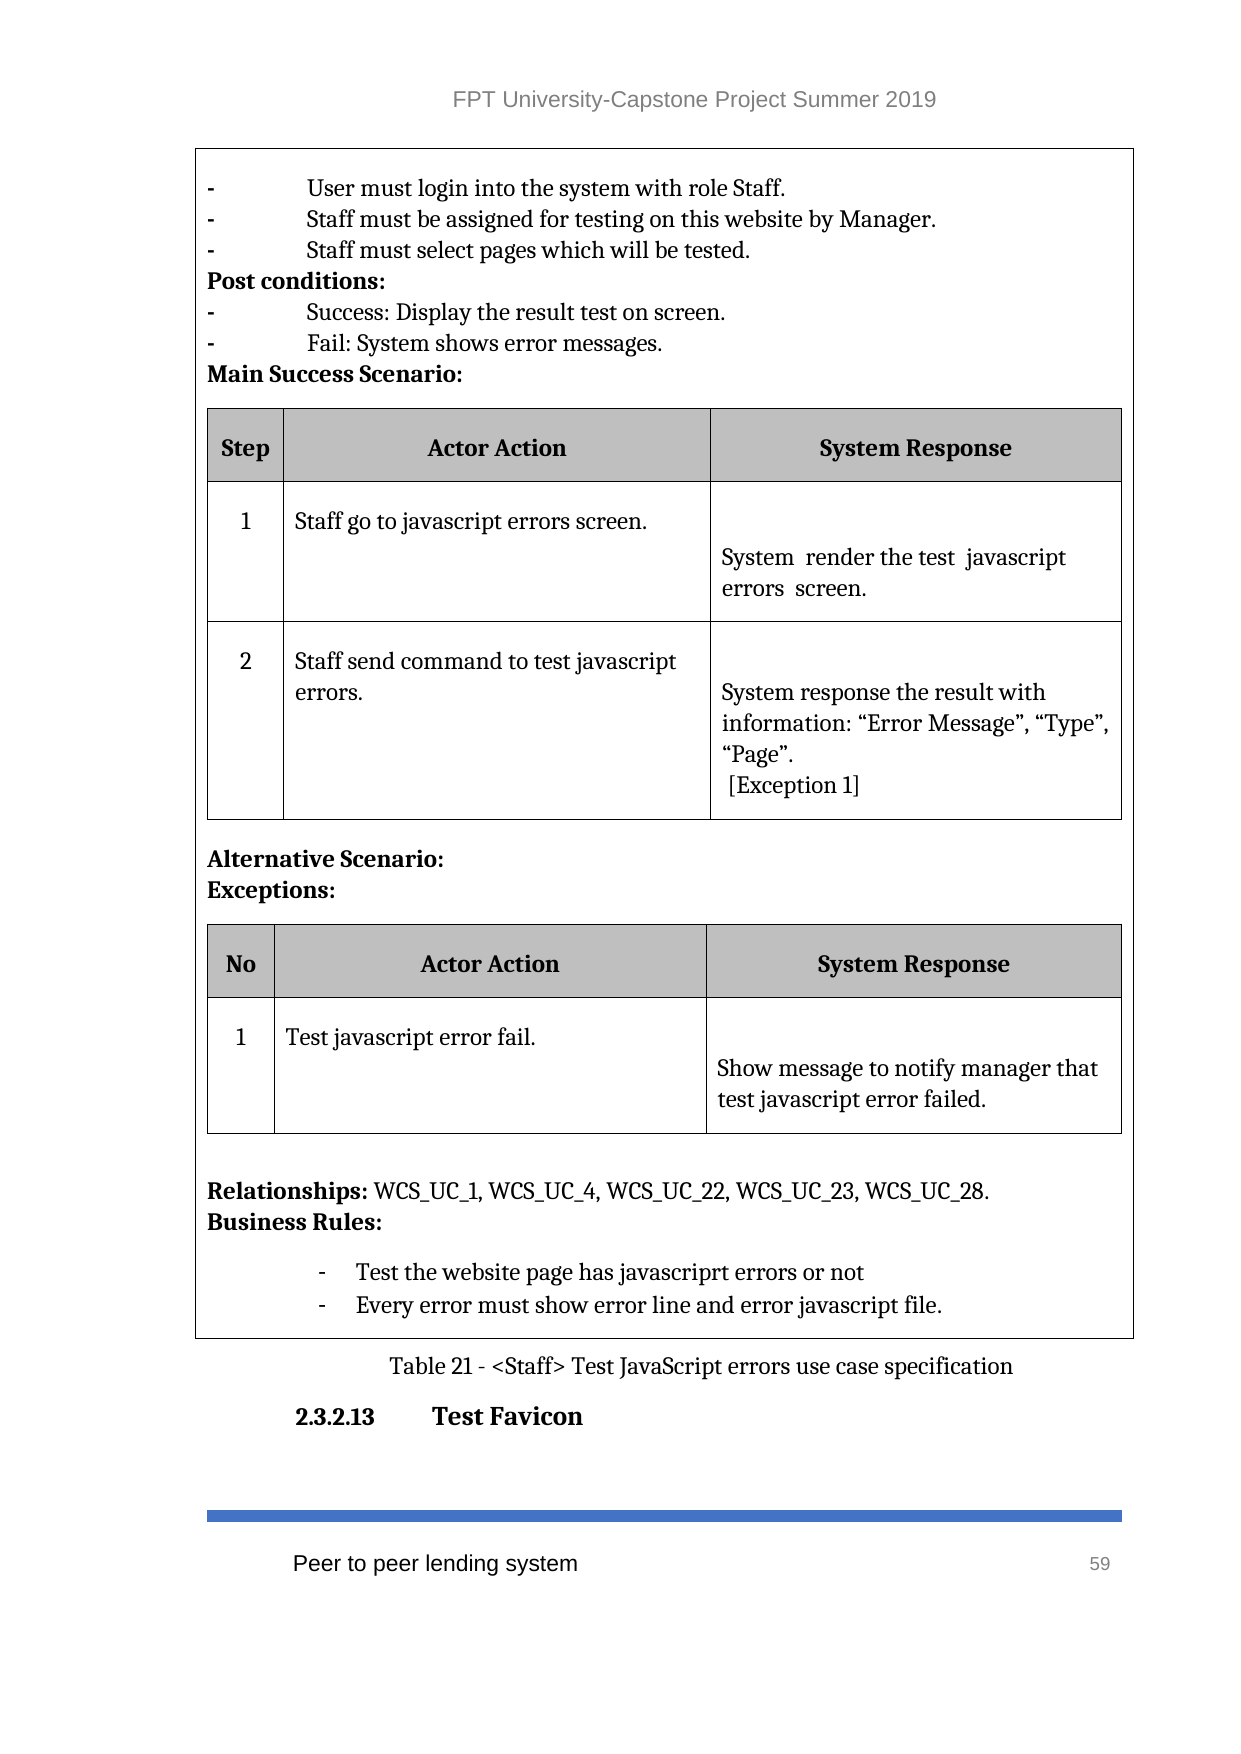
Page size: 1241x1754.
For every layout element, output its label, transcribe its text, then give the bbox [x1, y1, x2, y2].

list Test Favicon [295, 1401, 1122, 1432]
text Table 21 - <Staff> Test JavaScript errors use case specification [207, 1352, 1122, 1381]
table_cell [196, 149, 1133, 1338]
